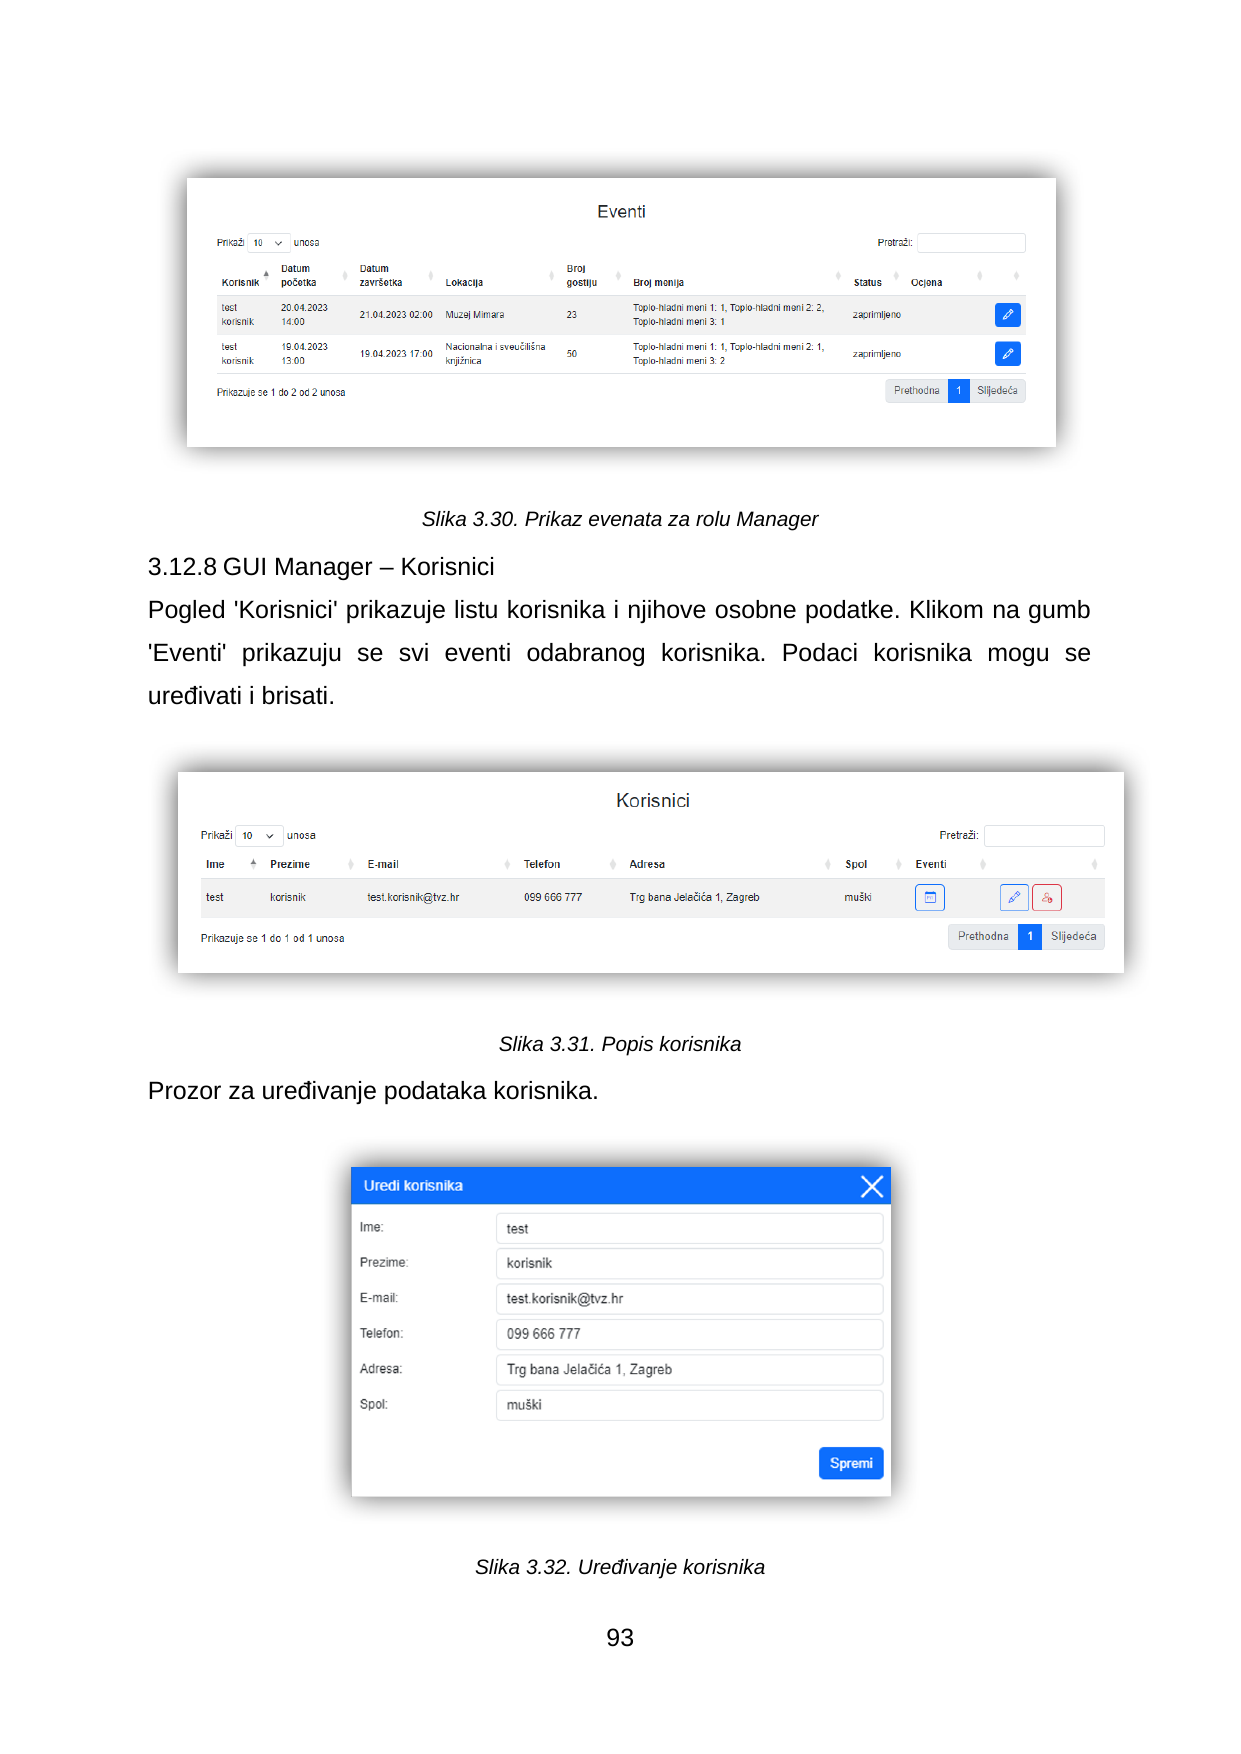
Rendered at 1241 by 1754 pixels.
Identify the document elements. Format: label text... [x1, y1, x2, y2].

subtitle GUI Manager – Korisnici [148, 552, 1093, 581]
picture [351, 1167, 891, 1497]
text Pogled 'Korisnici' prikazuje listu korisnika i njihove osobne podatke. Klikom na gumb 'Eventi' prikazuju se svi eventi odabranog korisnika. Podaci korisnika mogu se uređivati i brisati. [148, 595, 1093, 710]
text Prozor za uređivanje podataka korisnika. [148, 1076, 1093, 1105]
picture [187, 178, 1056, 447]
picture [178, 772, 1124, 973]
